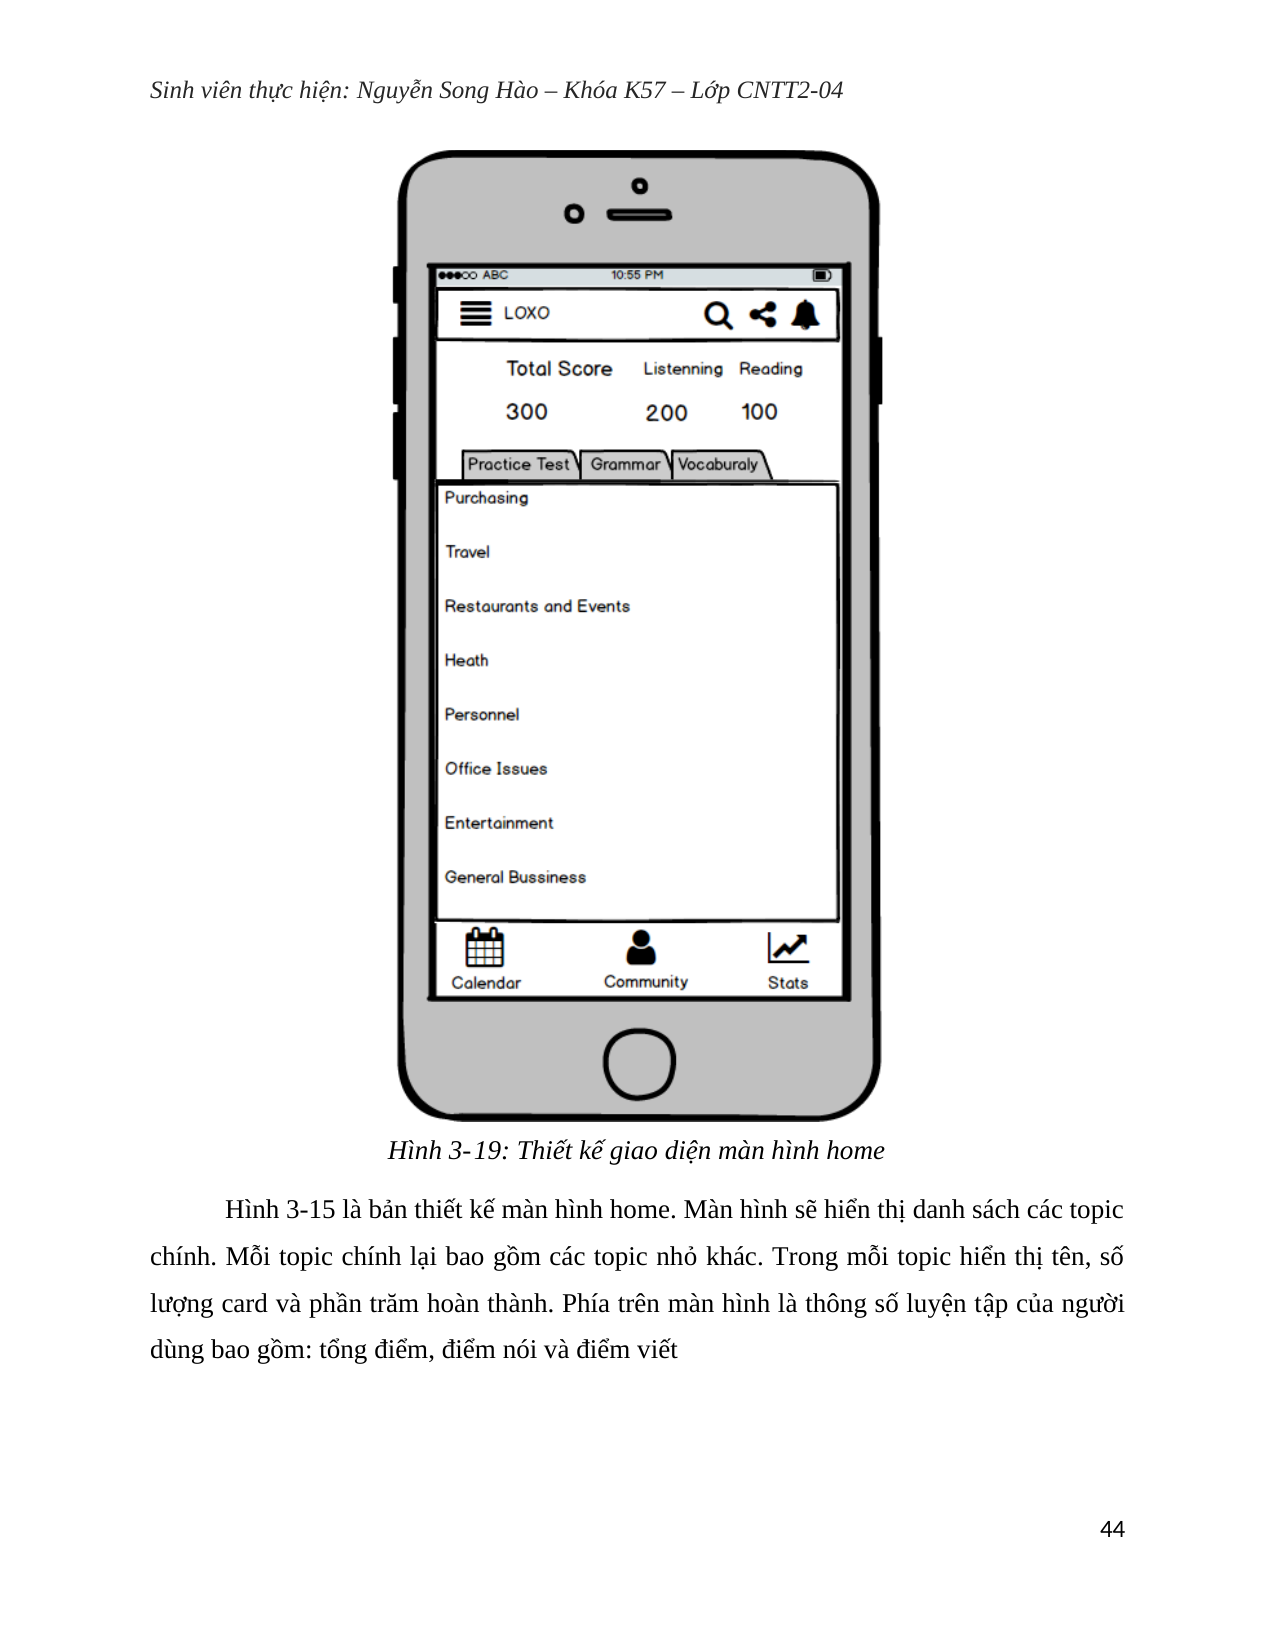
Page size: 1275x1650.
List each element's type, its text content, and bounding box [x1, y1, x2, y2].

text Hình 3-15 là bản thiết kế màn hình home. Màn hình sẽ hiển thị danh sách các topic chính. Mỗi topic chính lại bao gồm các topic nhỏ khác. Trong mỗi topic hiển thị tên, số lượng card và phần trăm hoàn thành. Phía trên màn hình là thông số luyện tập của người dùng bao gồm: tổng điểm, điểm nói và điểm viết [150, 1193, 1125, 1365]
picture [392, 150, 883, 1122]
